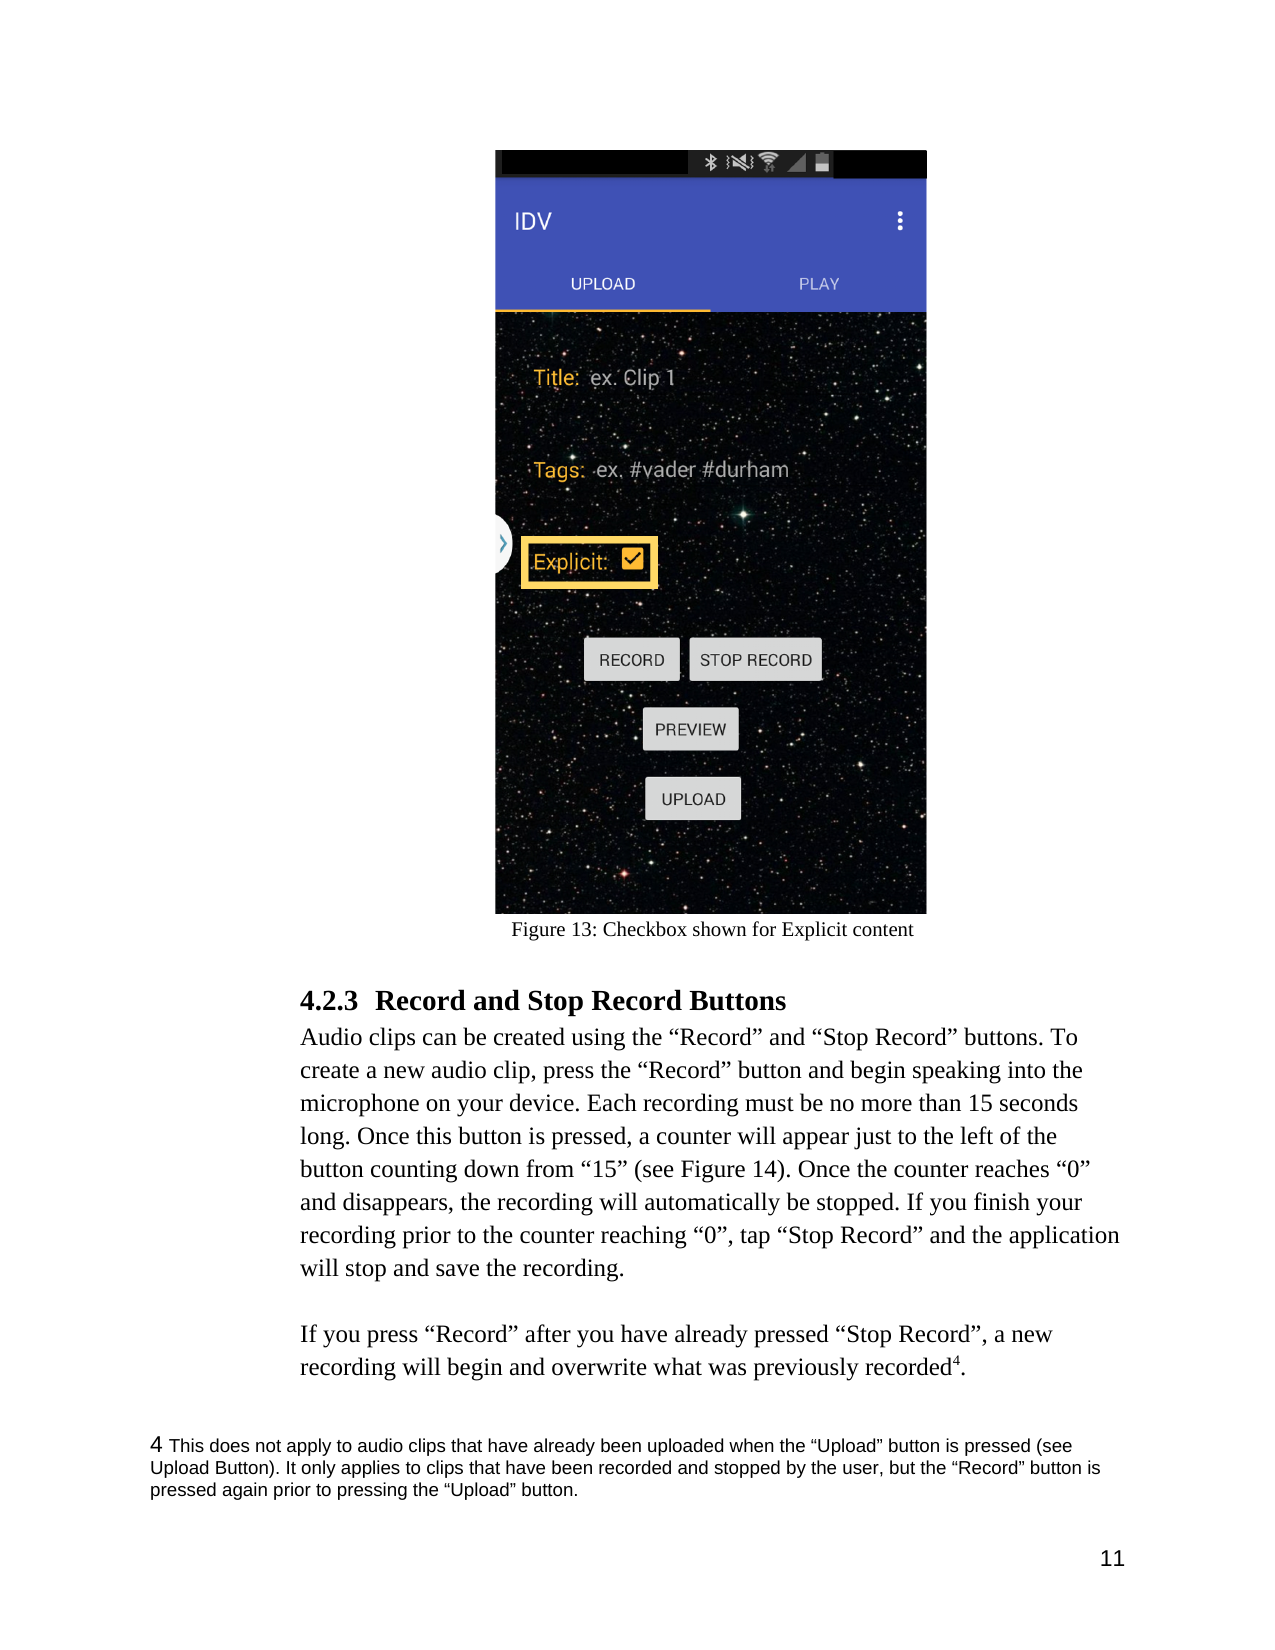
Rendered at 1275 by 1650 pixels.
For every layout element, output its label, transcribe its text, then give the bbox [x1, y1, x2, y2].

text Audio clips can be created using the “Record” and “Stop Record” buttons. To create a new audio clip, press the “Record” button and begin speaking into the microphone on your device. Each recording must be no more than 15 seconds long. Once this button is pressed, a counter will appear just to the left of the button counting down from “15” (see Figure 14). Once the counter reaches “0” and disappears, the recording will automatically be stopped. If you finish your recording prior to the counter reaching “0”, tap “Stop Record” and the application will stop and save the recording. [300, 1022, 1125, 1282]
text If you press “Record” after you have already pressed “Stop Record”, a new recording will begin and overwrite what was previously recorded. [300, 1319, 1125, 1381]
picture [495, 150, 930, 914]
text Figure 13: Checkbox shown for Explicit content [300, 917, 1125, 941]
text 4.2.3 Record and Stop Record Buttons [150, 983, 1125, 1017]
